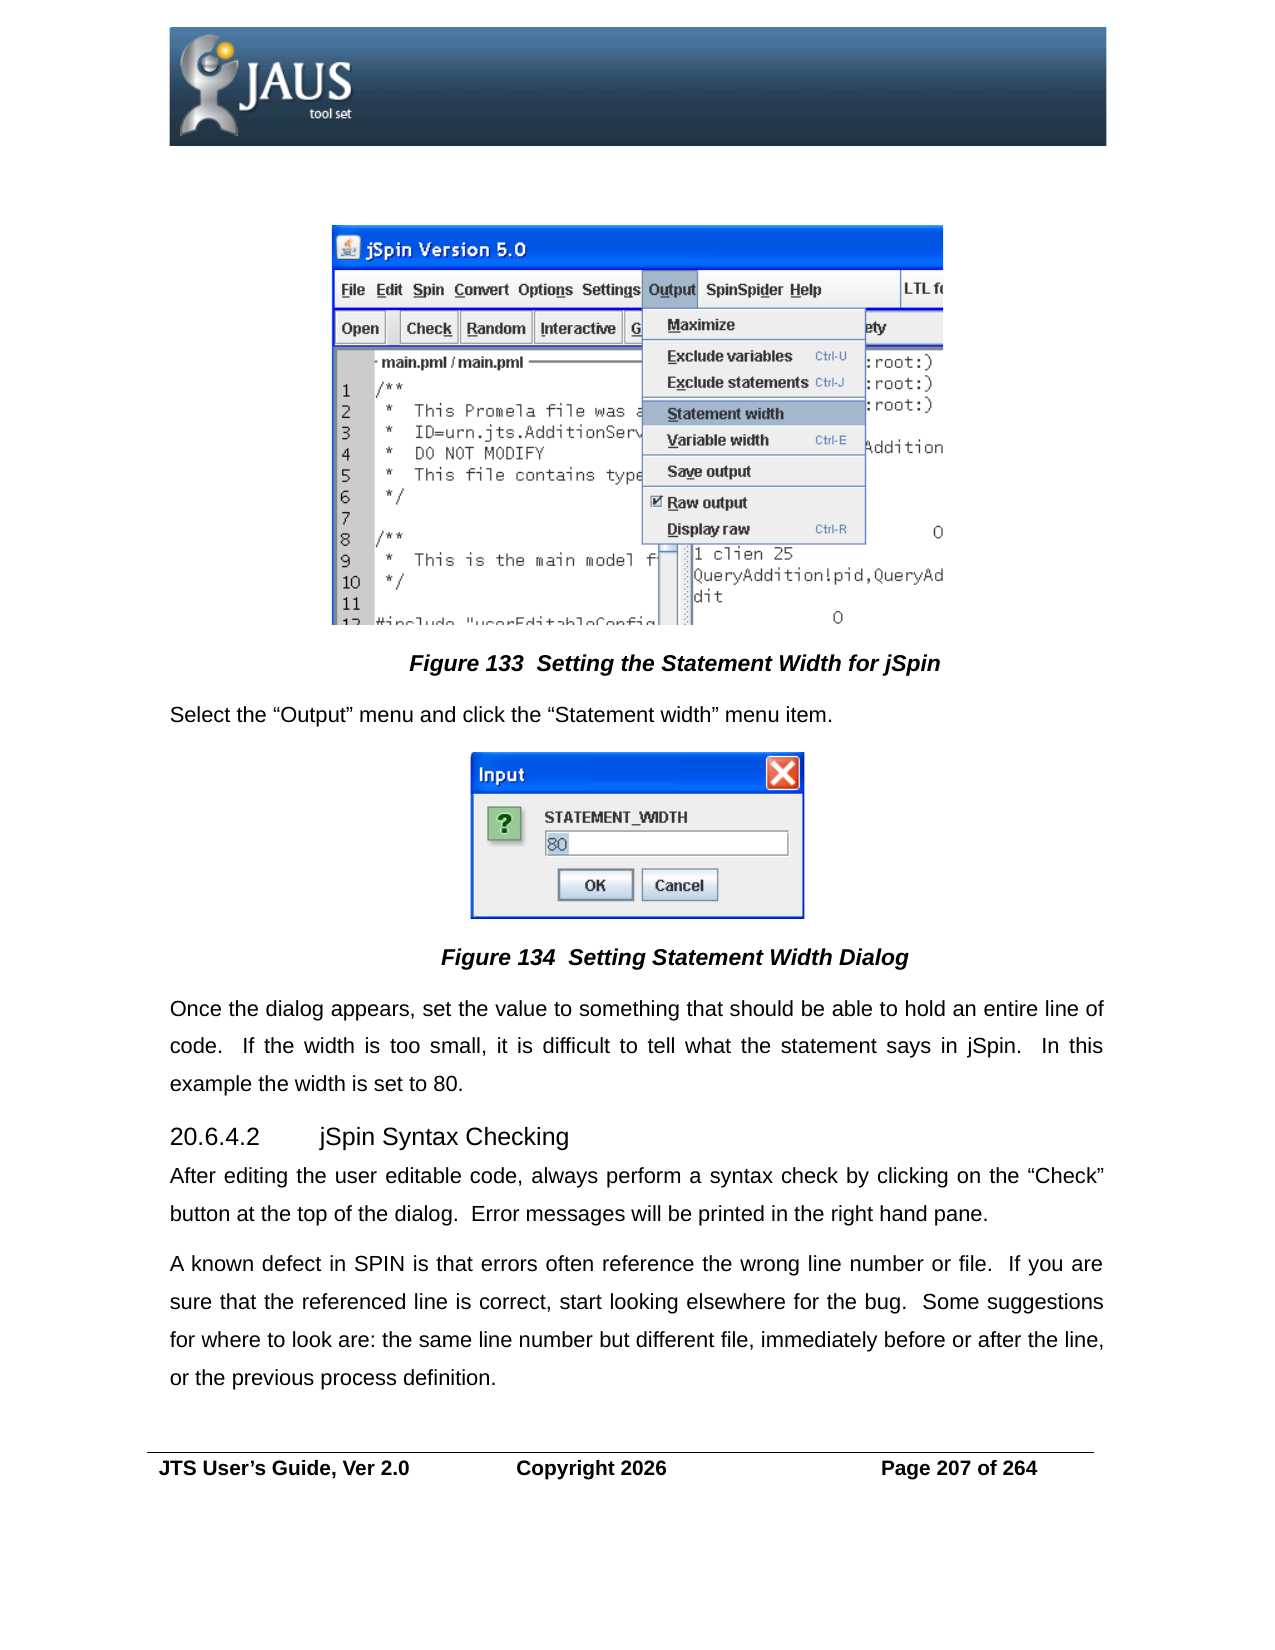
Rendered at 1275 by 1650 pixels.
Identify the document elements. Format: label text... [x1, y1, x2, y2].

picture [169, 27, 1107, 146]
text Once the dialog appears, set the value to something that should be able to hold an entire line of code. If the width is too small, it is difficult to tell what the statement says in jSpin. In this example the width is set to 80. [169, 996, 1106, 1096]
text Select the “Output” menu and click the “Statement width” menu item. [169, 702, 1106, 727]
picture [331, 225, 944, 625]
subtitle jSpin Syntax Checking [169, 1121, 1106, 1151]
text Figure 134 Setting Statement Width Dialog [244, 943, 1106, 971]
text A known defect in SPIN is that errors often reference the wrong line number or file. If you are sure that the referenced line is correct, start looking elsewhere for the bug. Some suggestions for where to look are: the same line number but different file, immediately before or after the line, or the previous process definition. [169, 1251, 1106, 1390]
picture [470, 752, 805, 919]
text Figure 133 Setting the Statement Width for jSpin [244, 650, 1106, 677]
text After editing the user editable code, always perform a syntax check by clicking on the “Check” button at the top of the dialog. Error messages will be printed in the right hand pane. [169, 1163, 1106, 1226]
